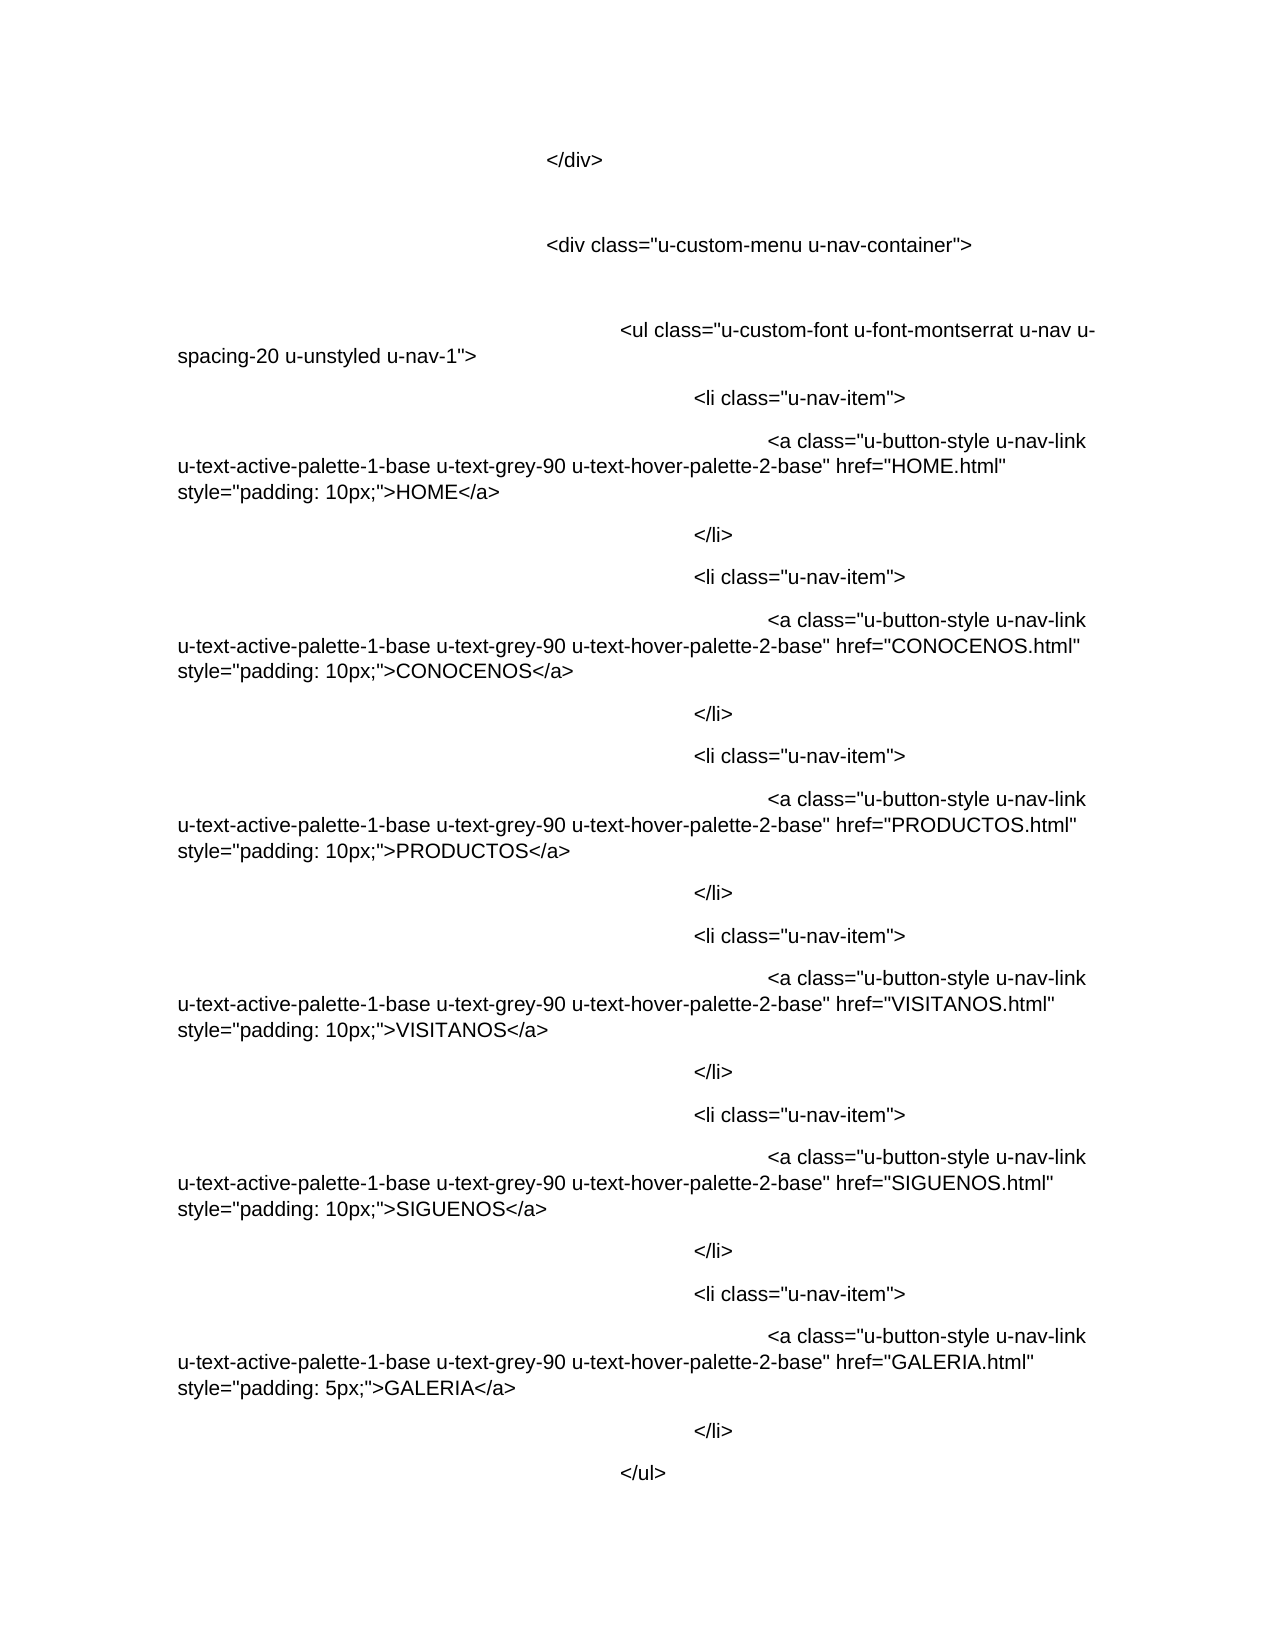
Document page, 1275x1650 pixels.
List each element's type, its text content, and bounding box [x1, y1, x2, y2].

text <a class="u-button-style u-nav-link u-text-active-palette-1-base u-text-grey-90 u-text-hover-palette-2-base" href="CONOCENOS.html" style="padding: 10px;">CONOCENOS</a> [177, 608, 1098, 683]
text <a class="u-button-style u-nav-link u-text-active-palette-1-base u-text-grey-90 u-text-hover-palette-2-base" href="VISITANOS.html" style="padding: 10px;">VISITANOS</a> [177, 966, 1098, 1042]
text <li class="u-nav-item"> [177, 923, 1098, 947]
text </li> [177, 881, 1098, 905]
text <li class="u-nav-item"> [177, 565, 1098, 589]
text <a class="u-button-style u-nav-link u-text-active-palette-1-base u-text-grey-90 u-text-hover-palette-2-base" href="GALERIA.html" style="padding: 5px;">GALERIA</a> [177, 1324, 1098, 1400]
text </li> [177, 523, 1098, 547]
text <li class="u-nav-item"> [177, 386, 1098, 410]
text <ul class="u-custom-font u-font-montserrat u-nav u-spacing-20 u-unstyled u-nav-1"> [177, 318, 1098, 367]
text </ul> [177, 1461, 1098, 1485]
text <li class="u-nav-item"> [177, 1282, 1098, 1306]
text </li> [177, 1239, 1098, 1263]
text <li class="u-nav-item"> [177, 1103, 1098, 1127]
text </li> [177, 1060, 1098, 1084]
text <a class="u-button-style u-nav-link u-text-active-palette-1-base u-text-grey-90 u-text-hover-palette-2-base" href="HOME.html" style="padding: 10px;">HOME</a> [177, 428, 1098, 504]
text <a class="u-button-style u-nav-link u-text-active-palette-1-base u-text-grey-90 u-text-hover-palette-2-base" href="PRODUCTOS.html" style="padding: 10px;">PRODUCTOS</a> [177, 787, 1098, 862]
text </li> [177, 702, 1098, 726]
text </div> [177, 148, 1098, 172]
text <a class="u-button-style u-nav-link u-text-active-palette-1-base u-text-grey-90 u-text-hover-palette-2-base" href="SIGUENOS.html" style="padding: 10px;">SIGUENOS</a> [177, 1145, 1098, 1221]
text <li class="u-nav-item"> [177, 744, 1098, 768]
text </li> [177, 1418, 1098, 1442]
text <div class="u-custom-menu u-nav-container"> [177, 233, 1098, 257]
